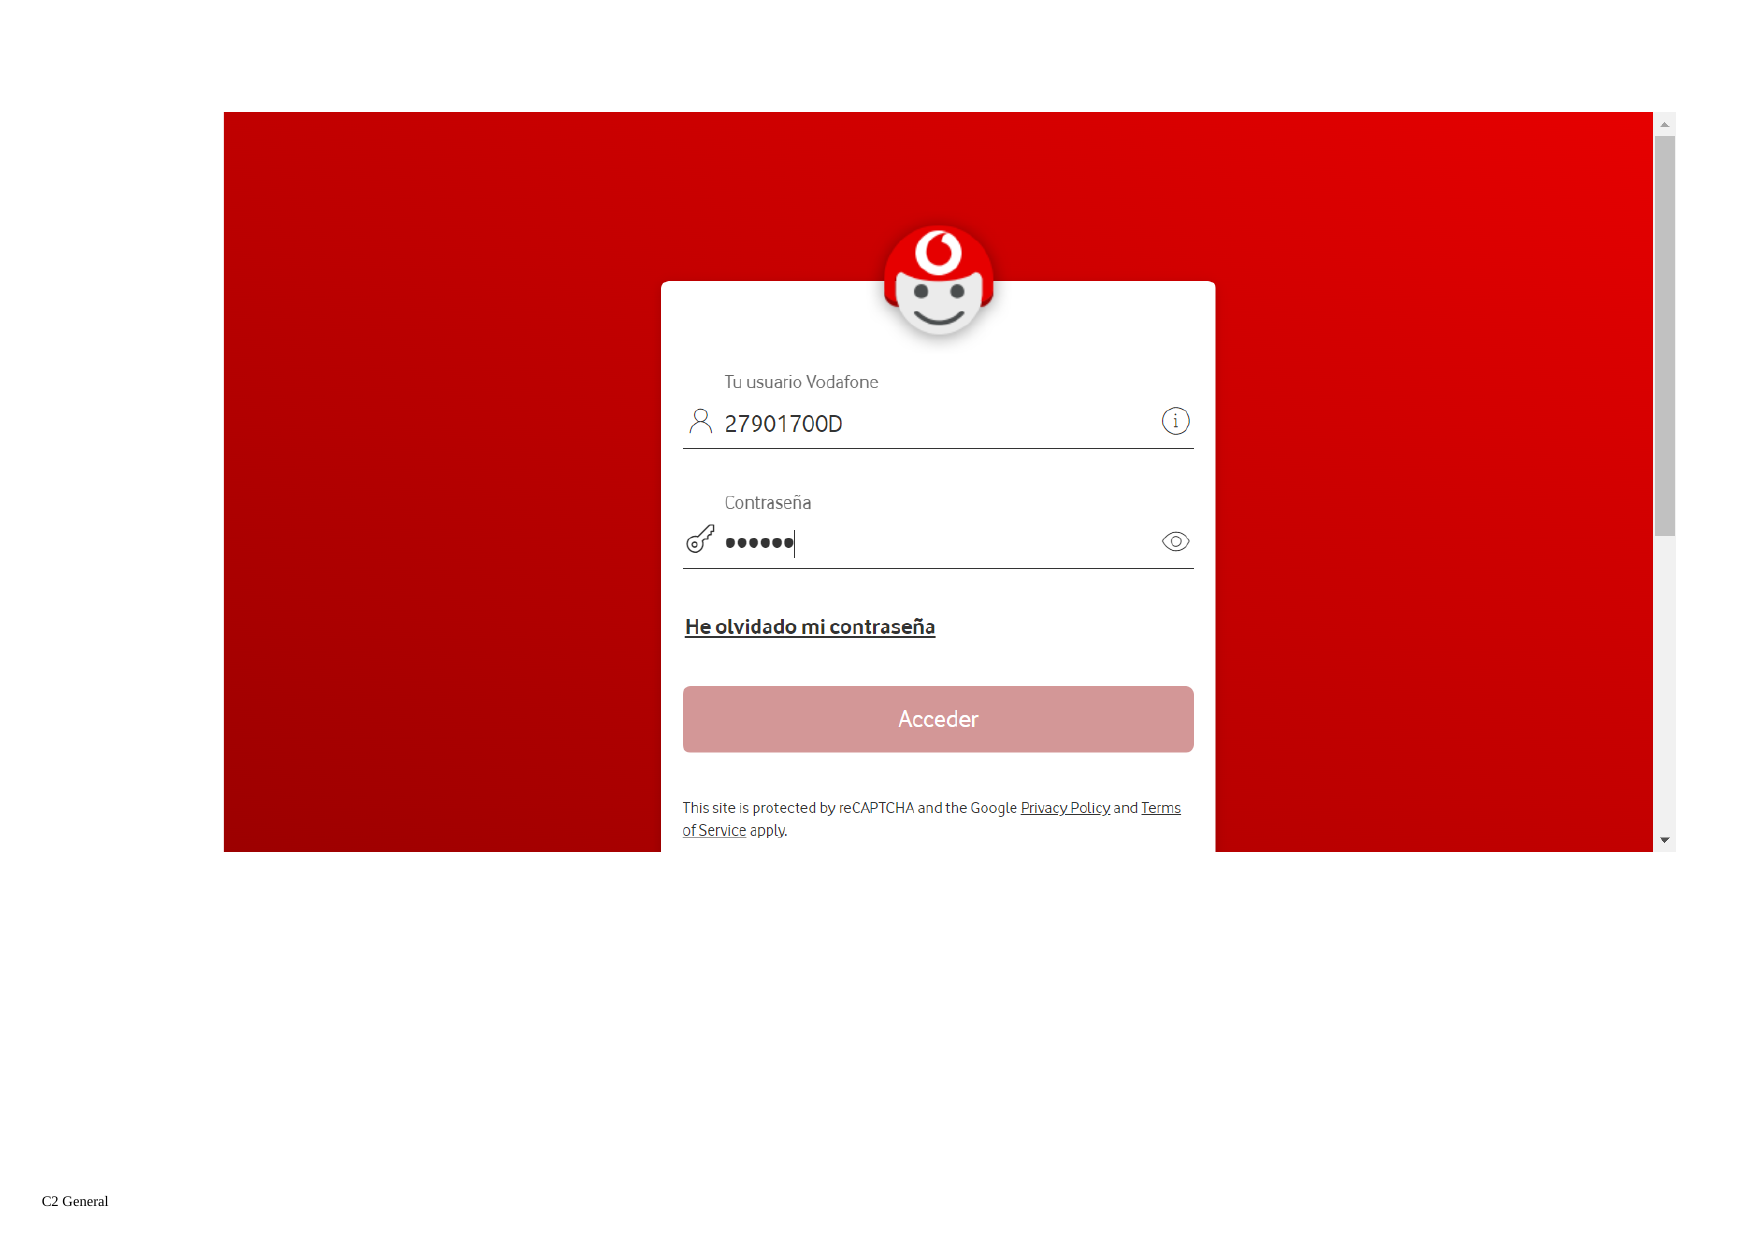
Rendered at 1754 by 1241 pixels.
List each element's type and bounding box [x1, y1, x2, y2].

picture [223, 112, 1676, 852]
